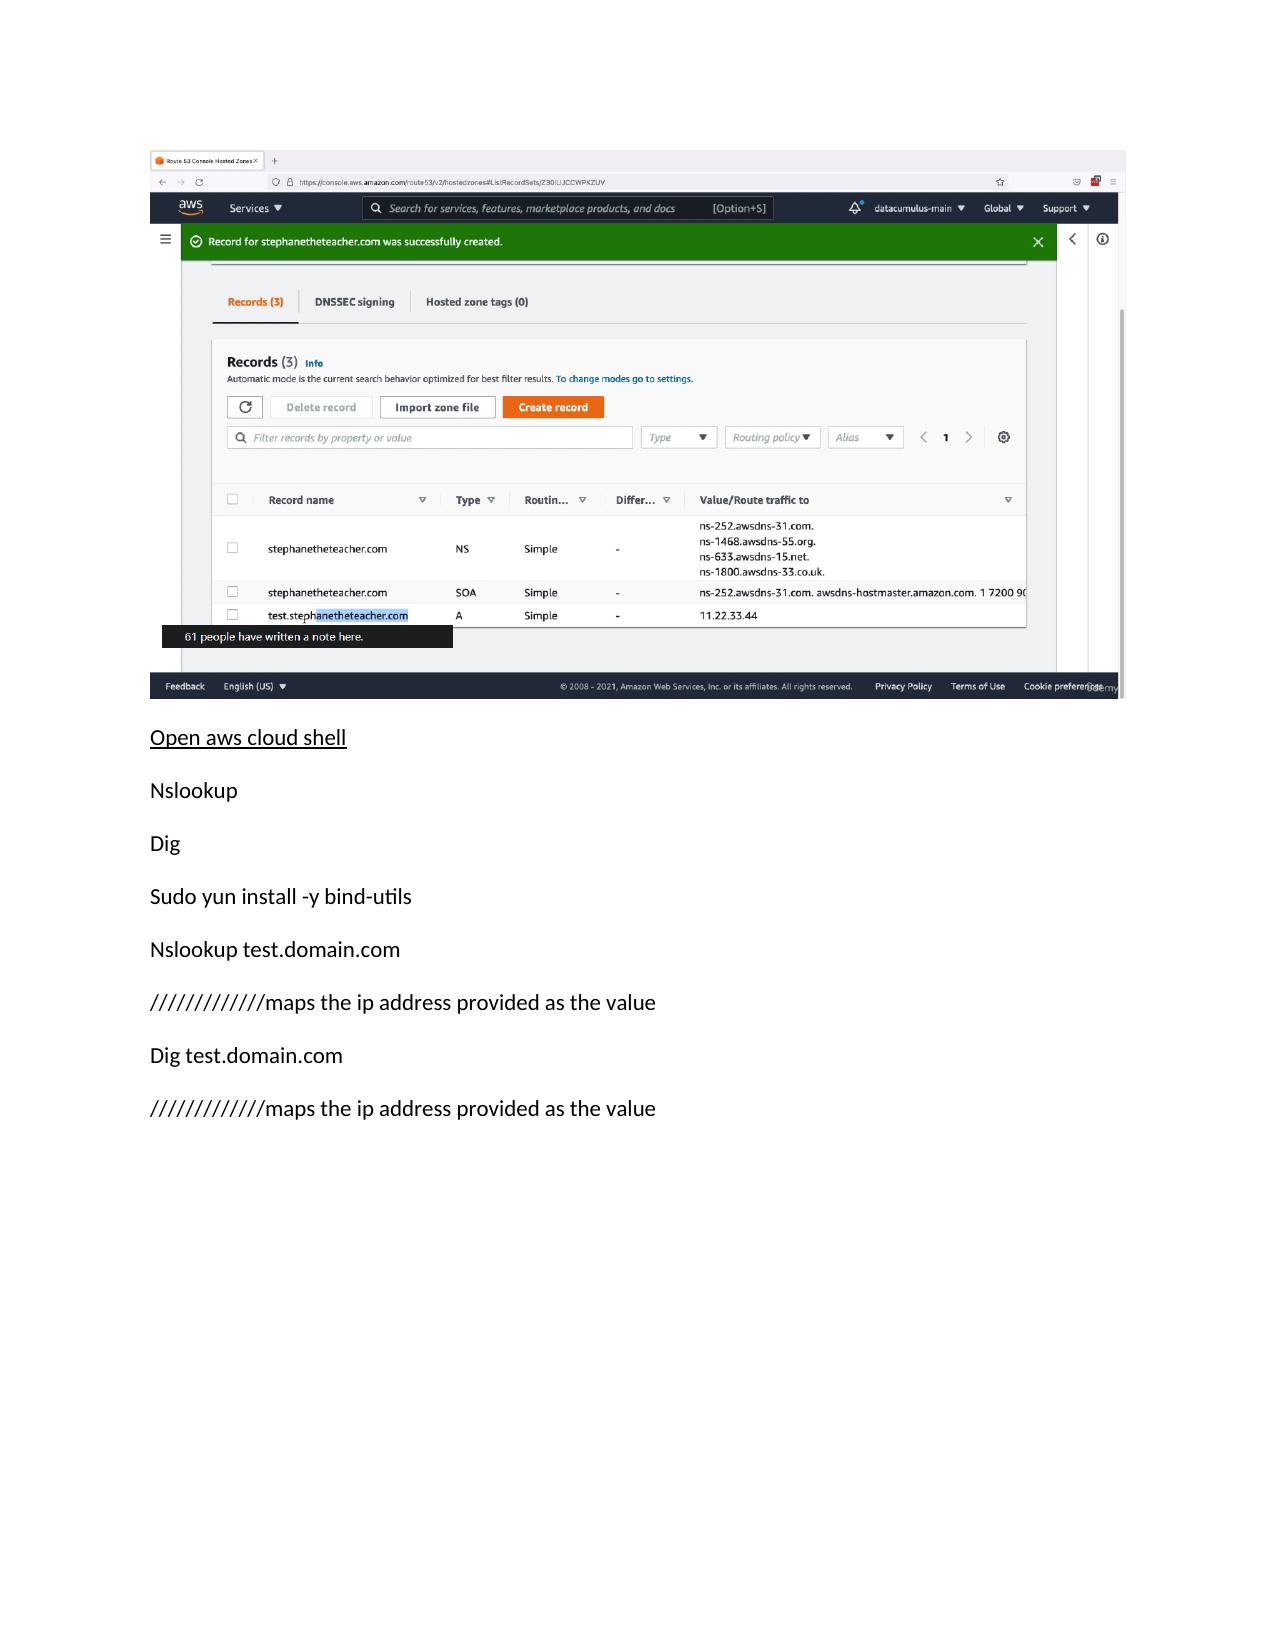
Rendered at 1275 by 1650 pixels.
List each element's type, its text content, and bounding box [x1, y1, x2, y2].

text Sudo yun install -y bind-utils [150, 882, 1125, 910]
text Dig [150, 829, 1125, 857]
text /////////////maps the ip address provided as the value [150, 1094, 1125, 1122]
text /////////////maps the ip address provided as the value [150, 988, 1125, 1016]
text Open aws cloud shell [150, 723, 1125, 751]
text Nslookup [150, 776, 1125, 804]
text Dig test.domain.com [150, 1041, 1125, 1069]
text Nslookup test.domain.com [150, 935, 1125, 963]
picture [150, 150, 1125, 699]
